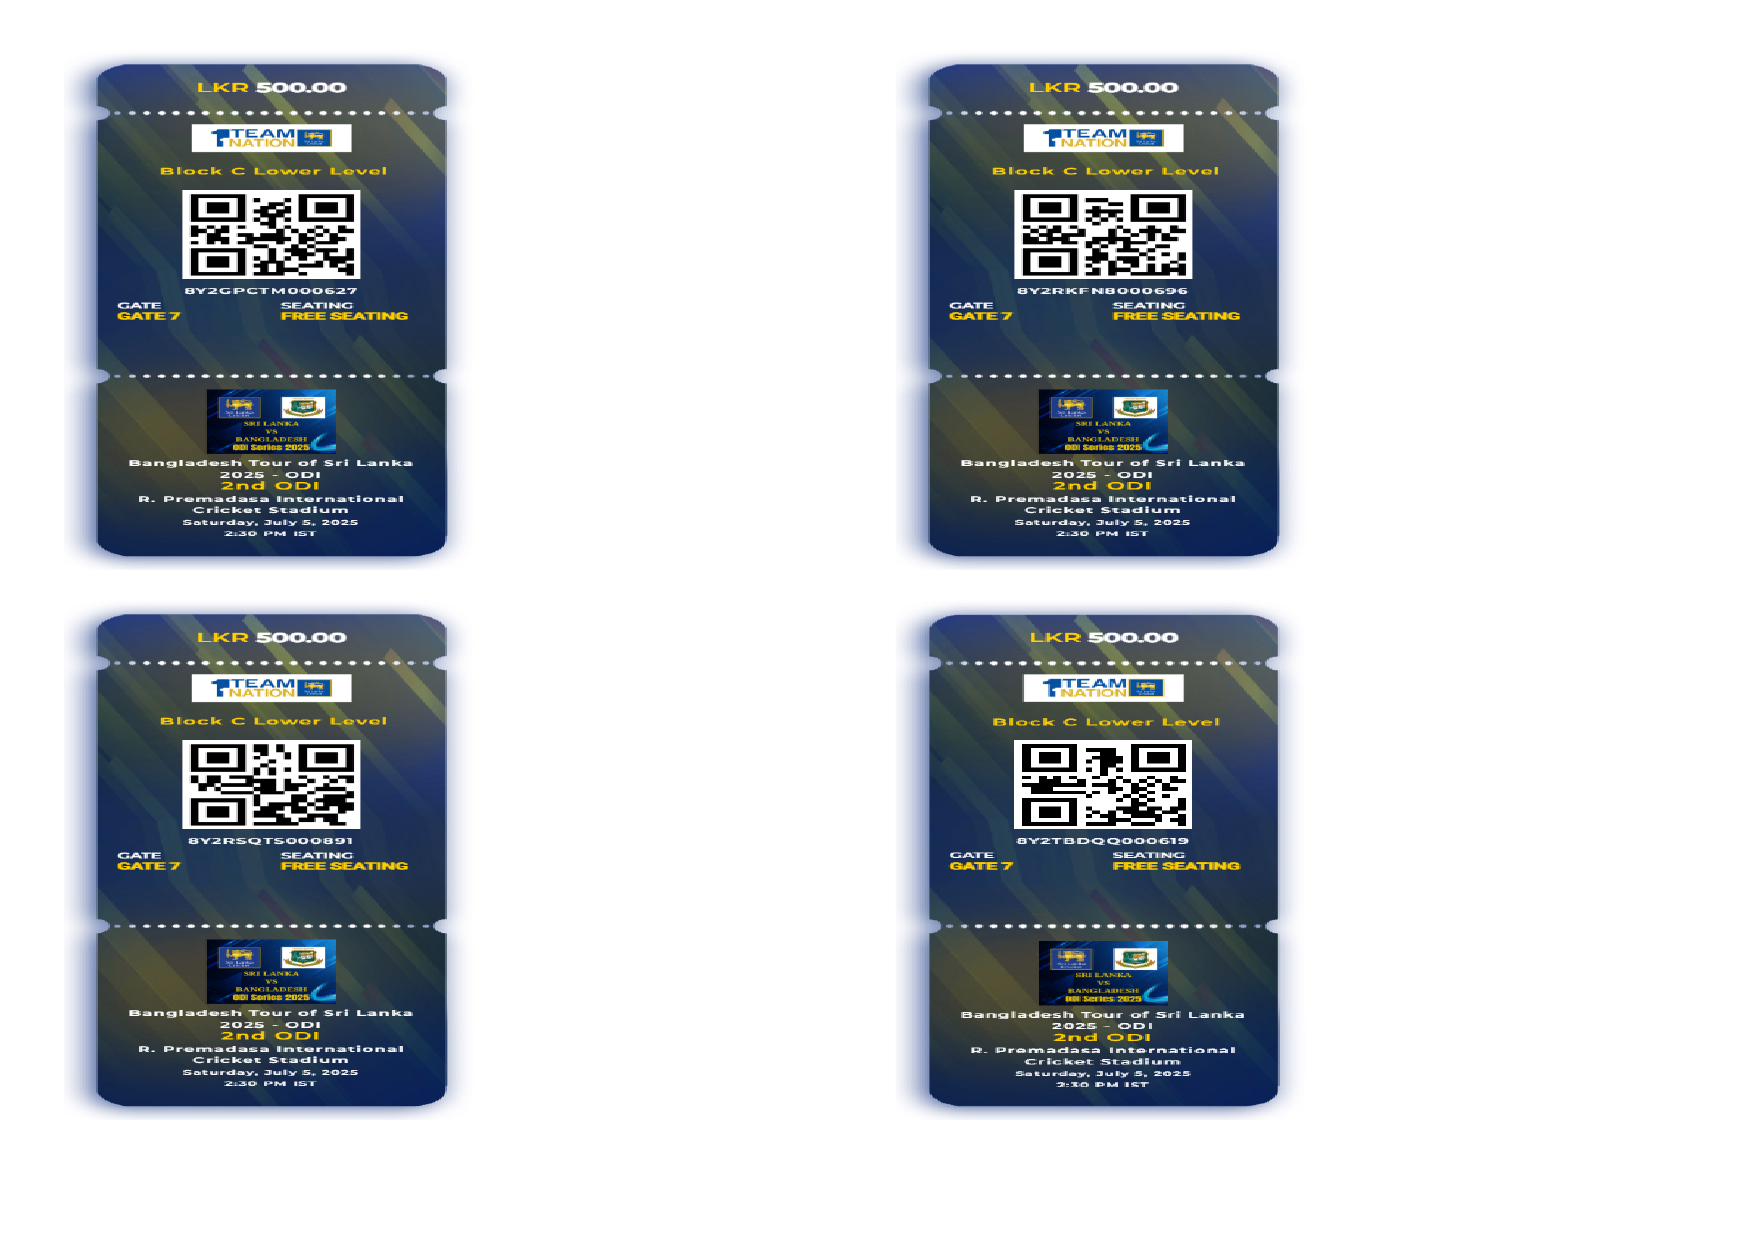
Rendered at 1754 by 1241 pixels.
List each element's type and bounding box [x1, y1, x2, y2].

table_cell [34, 595, 866, 1144]
table_header [34, 45, 866, 595]
picture [63, 594, 484, 1120]
table_header [866, 45, 1697, 595]
picture [895, 594, 1316, 1120]
picture [63, 45, 484, 570]
table_cell [866, 595, 1697, 1144]
picture [895, 45, 1316, 570]
